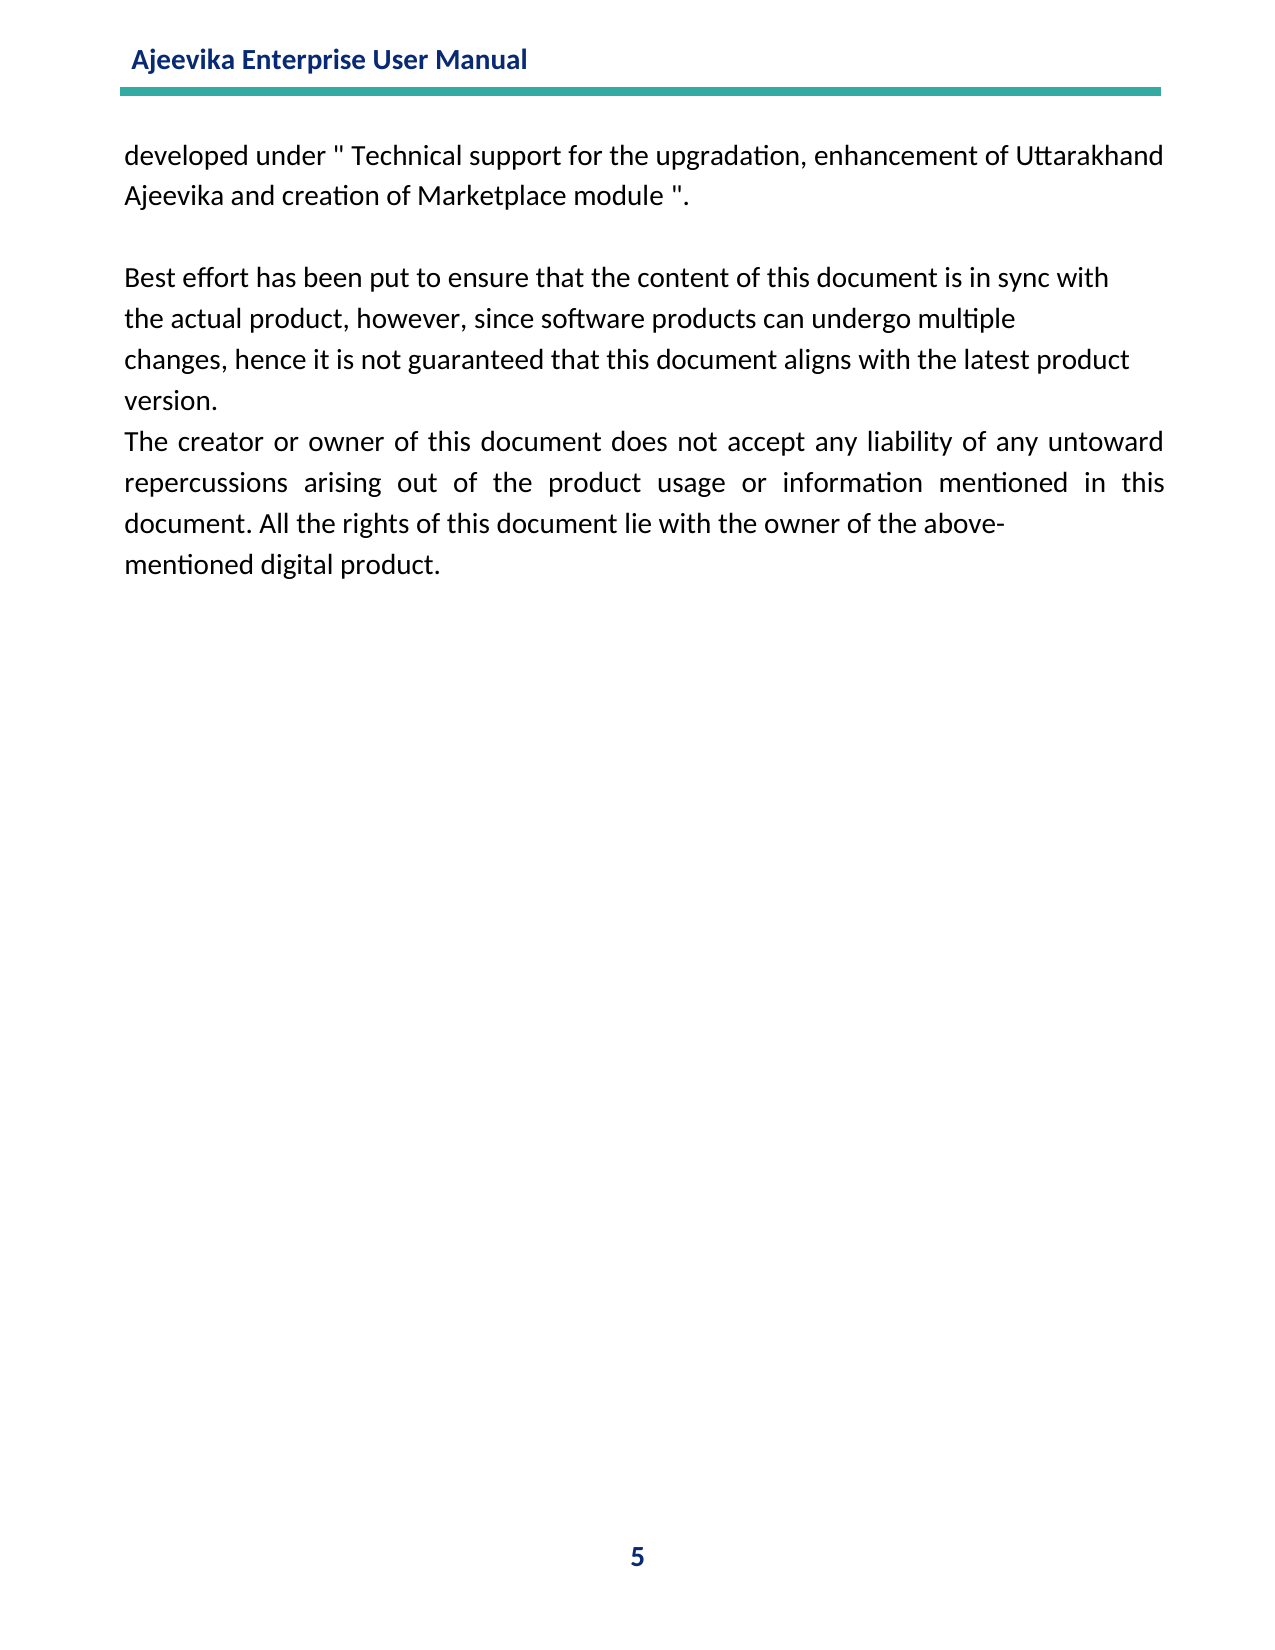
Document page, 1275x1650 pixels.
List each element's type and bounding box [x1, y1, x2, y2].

table_header [124, 137, 1166, 587]
